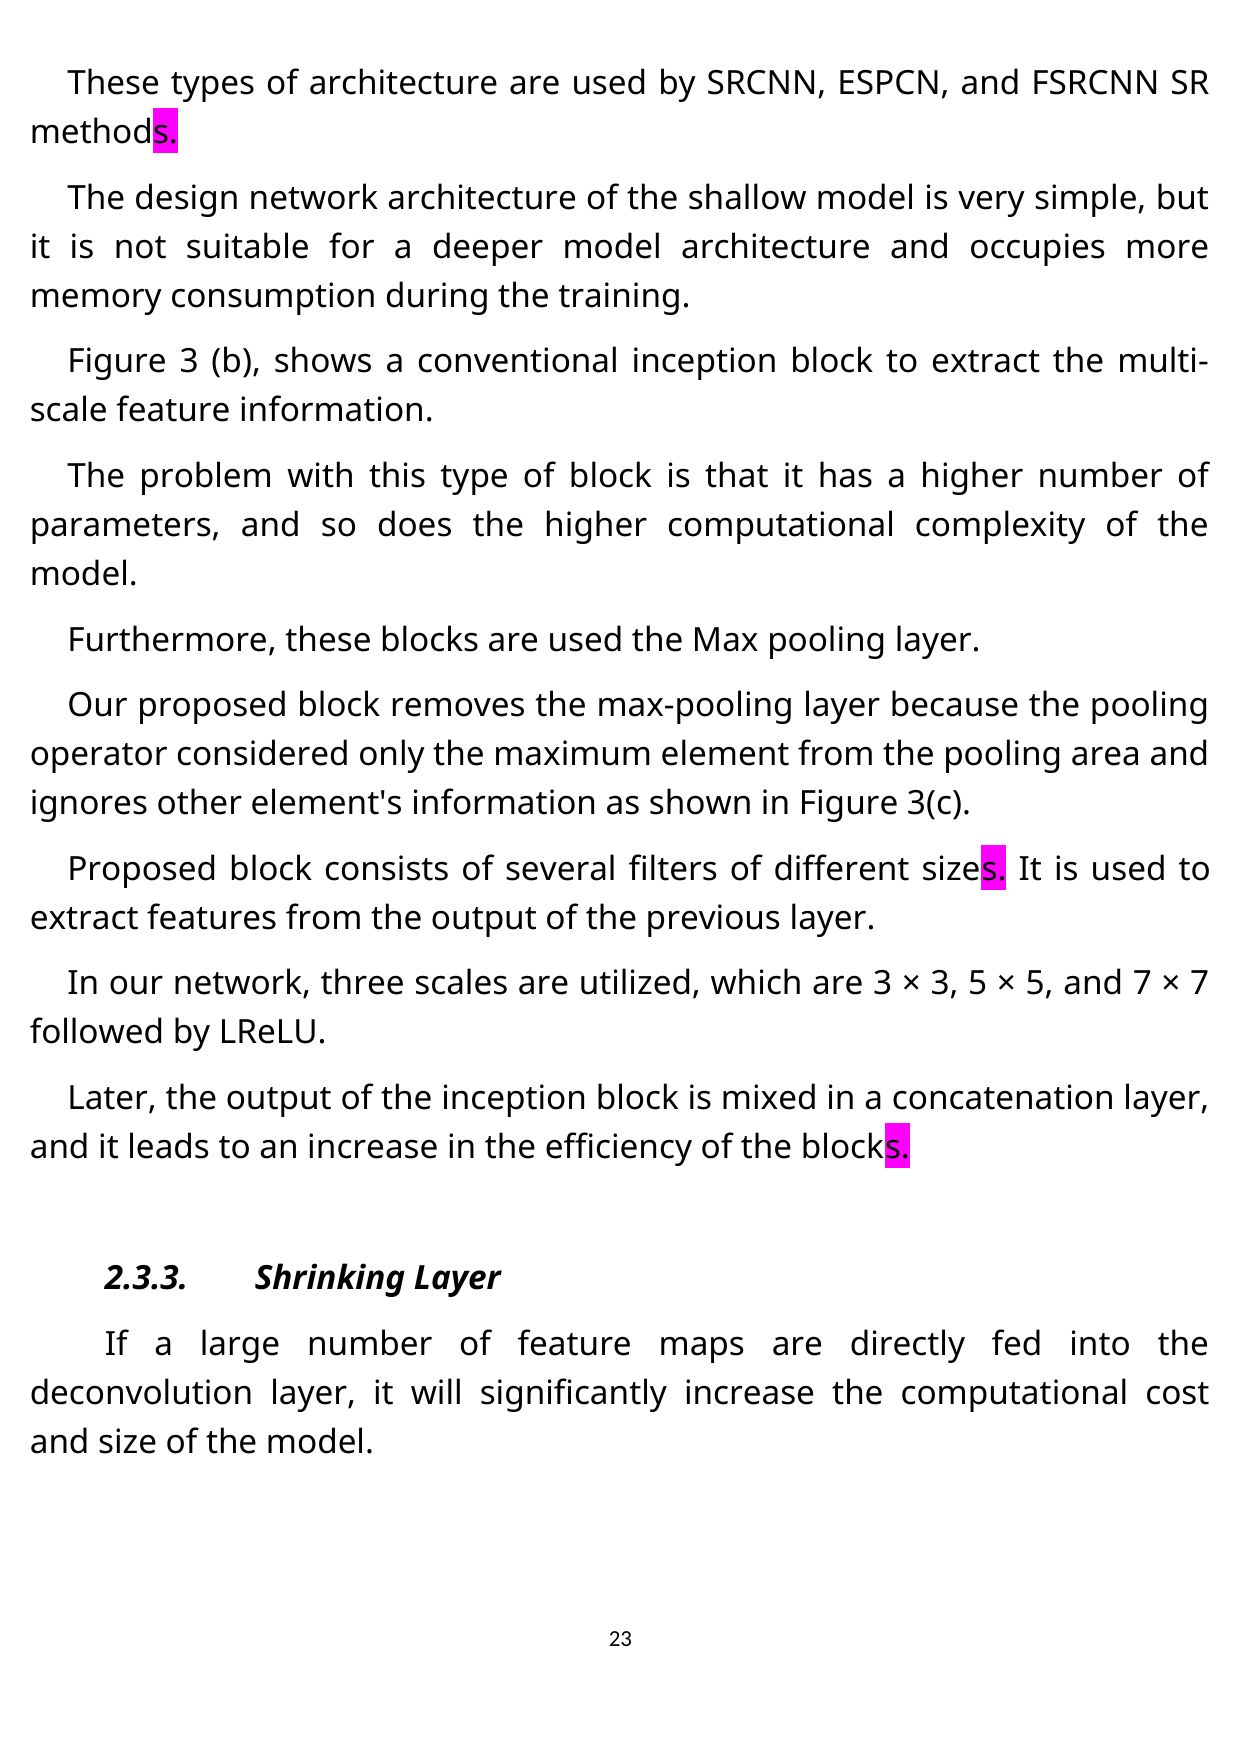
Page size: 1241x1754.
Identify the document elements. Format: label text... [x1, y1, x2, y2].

text These types of architecture are used by SRCNN, ESPCN, and FSRCNN SR methods. [29, 59, 1211, 153]
text The design network architecture of the shallow model is very simple, but it is not suitable for a deeper model architecture and occupies more memory consumption during the training. [29, 174, 1211, 317]
text In our network, three scales are utilized, which are 3 × 3, 5 × 5, and 7 × 7 followed by LReLU. [29, 959, 1211, 1053]
text Figure 3 (b), shows a conventional inception block to extract the multi-scale feature information. [29, 337, 1211, 432]
text The problem with this type of block is that it has a higher number of parameters, and so does the higher computational complexity of the model. [29, 452, 1211, 595]
text Later, the output of the inception block is mixed in a concatenation layer, and it leads to an increase in the efficiency of the blocks. [29, 1074, 1211, 1168]
text Furthermore, these blocks are used the Max pooling layer. [29, 615, 1211, 661]
text Proposed block consists of several filters of different sizes. It is used to extract features from the output of the previous layer. [29, 844, 1211, 939]
list Shrinking Layer [104, 1254, 1211, 1299]
text If a large number of feature maps are directly fed into the deconvolution layer, it will significantly increase the computational cost and size of the model. [29, 1319, 1211, 1463]
text Our proposed block removes the max-pooling layer because the pooling operator considered only the maximum element from the pooling area and ignores other element's information as shown in Figure 3(c). [29, 681, 1211, 824]
